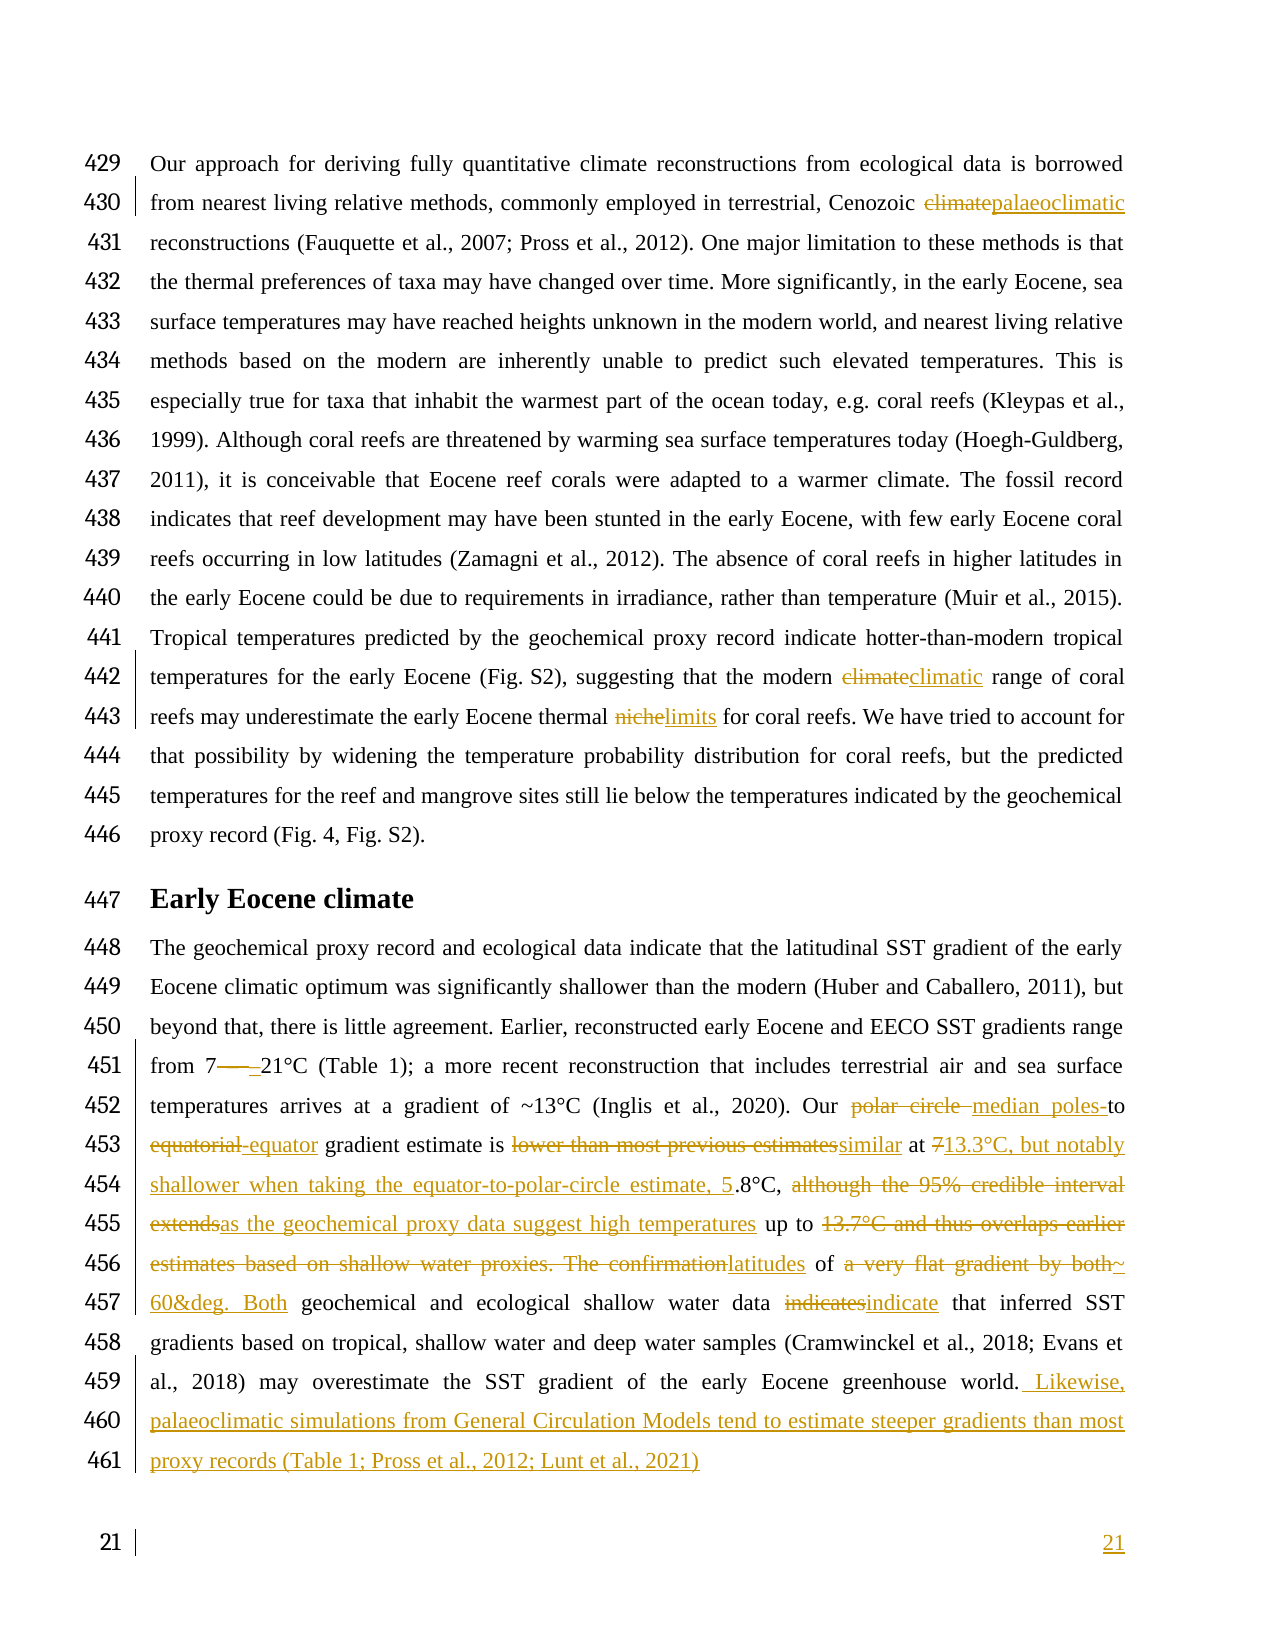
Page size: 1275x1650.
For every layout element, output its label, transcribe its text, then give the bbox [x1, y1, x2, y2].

text Our approach for deriving fully quantitative climate reconstructions from ecological data is borrowed from nearest living relative methods, commonly employed in terrestrial, Cenozoic reconstructions (Fauquette et al., 2007; Pross et al., 2012). One major limitation to these methods is that the thermal preferences of taxa may have changed over time. More significantly, in the early Eocene, sea surface temperatures may have reached heights unknown in the modern world, and nearest living relative methods based on the modern are inherently unable to predict such elevated temperatures. This is especially true for taxa that inhabit the warmest part of the ocean today, e.g. coral reefs (Kleypas et al., 1999). Although coral reefs are threatened by warming sea surface temperatures today (Hoegh-Guldberg, 2011), it is conceivable that Eocene reef corals were adapted to a warmer climate. The fossil record indicates that reef development may have been stunted in the early Eocene, with few early Eocene coral reefs occurring in low latitudes (Zamagni et al., 2012). The absence of coral reefs in higher latitudes in the early Eocene could be due to requirements in irradiance, rather than temperature (Muir et al., 2015). Tropical temperatures predicted by the geochemical proxy record indicate hotter-than-modern tropical temperatures for the early Eocene (Fig. S2), suggesting that the modern range of coral reefs may underestimate the early Eocene thermal for coral reefs. We have tried to account for that possibility by widening the temperature probability distribution for coral reefs, but the predicted temperatures for the reef and mangrove sites still lie below the temperatures indicated by the geochemical proxy record (Fig. 4, Fig. S2). [150, 150, 1125, 847]
text The geochemical proxy record and ecological data indicate that the latitudinal SST gradient of the early Eocene climatic optimum was significantly shallower than the modern (Huber and Caballero, 2011), but beyond that, there is little agreement. Earlier, reconstructed early Eocene and EECO SST gradients range from 721°C (Table 1); a more recent reconstruction that includes terrestrial air and sea surface temperatures arrives at a gradient of ~13°C (Inglis et al., 2020). Our to gradient estimate is at .8°C, up to of geochemical and ecological shallow water data that inferred SST gradients based on tropical, shallow water and deep water samples (Cramwinckel et al., 2018; Evans et al., 2018) may overestimate the SST gradient of the early Eocene greenhouse world. [150, 934, 1125, 1430]
subtitle Early Eocene climate [150, 881, 1125, 915]
